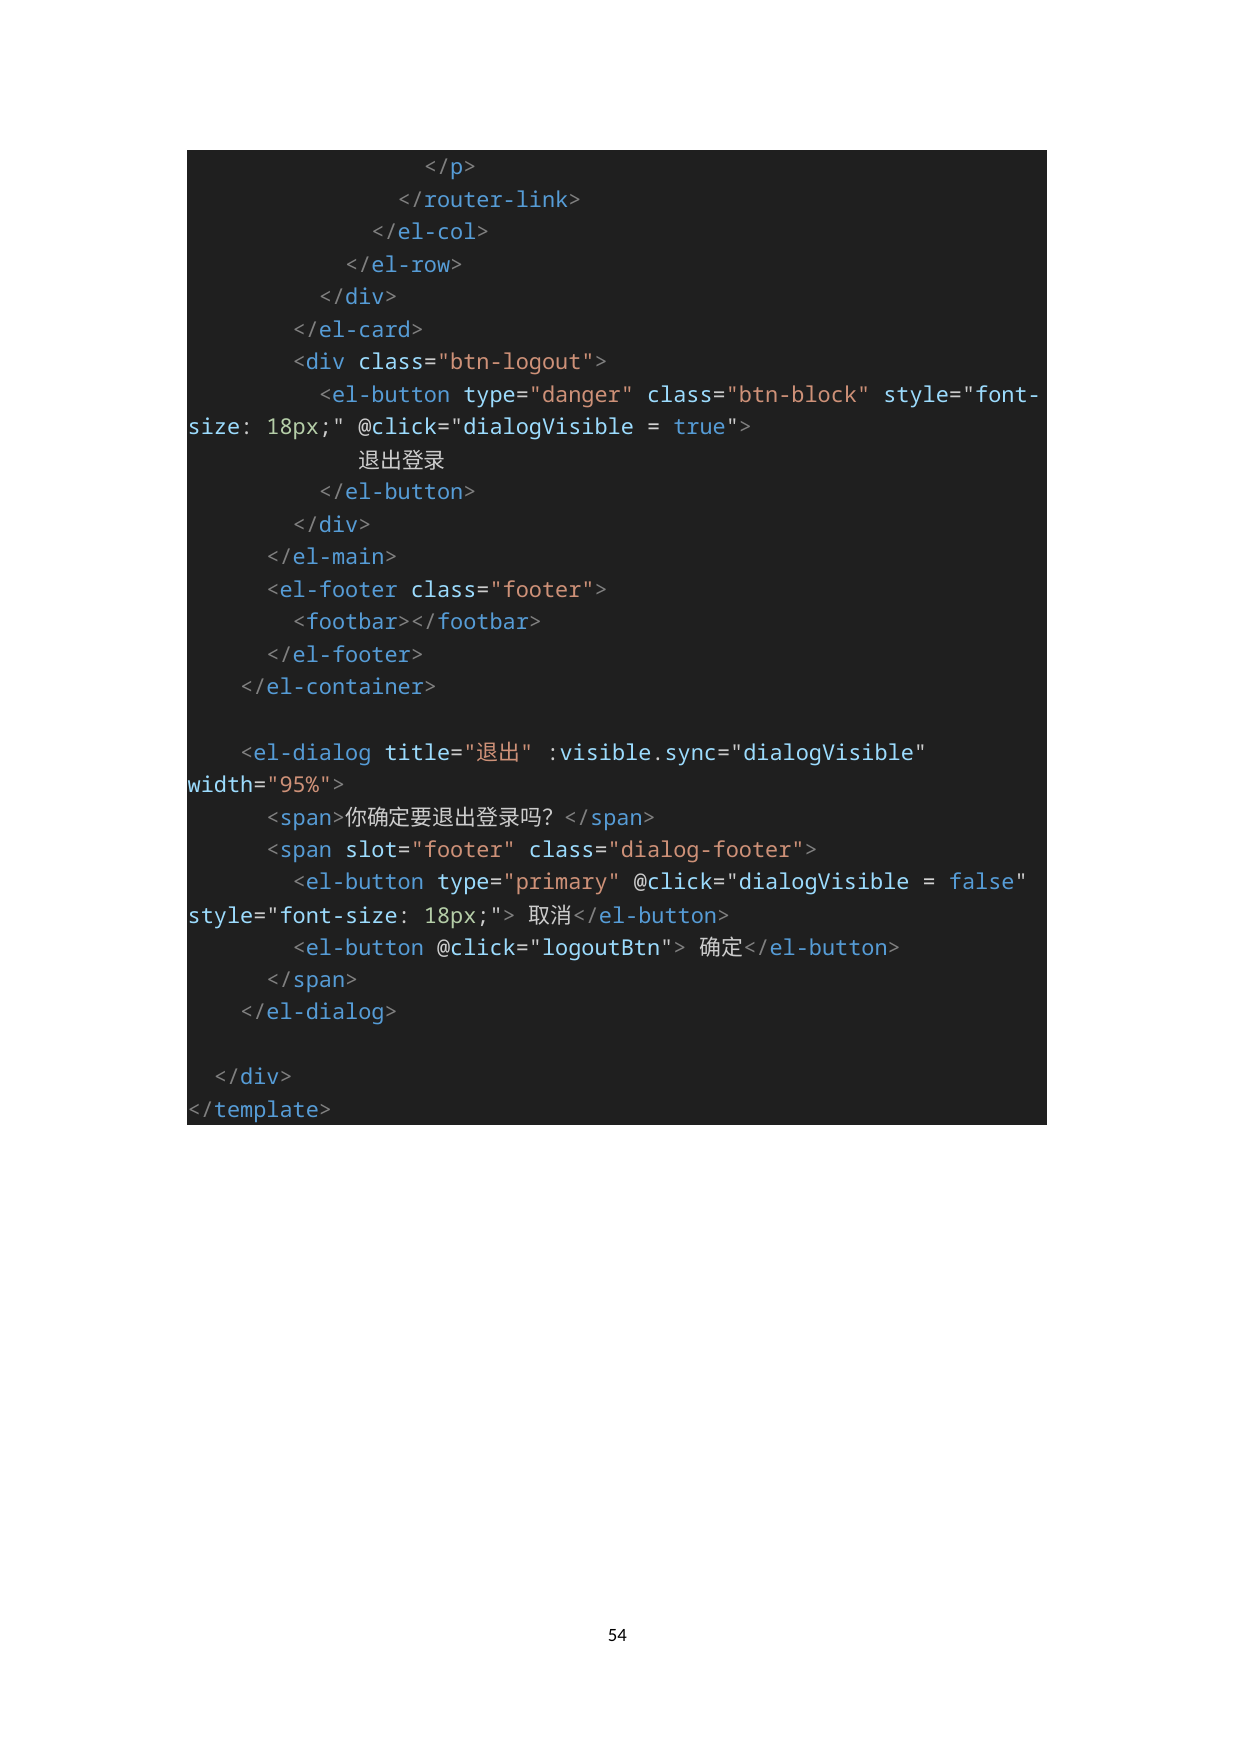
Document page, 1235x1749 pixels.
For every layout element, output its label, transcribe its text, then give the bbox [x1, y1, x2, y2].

text <el-button @click="logoutBtn"> 确定</el-button> [187, 930, 1047, 962]
text </el-col> [187, 215, 1047, 247]
text 退出登录 [187, 442, 1047, 475]
text </p> [187, 150, 1047, 182]
text </div> [187, 507, 1047, 540]
text </el-container> [187, 670, 1047, 702]
text </div> [187, 1060, 1047, 1092]
text <span>你确定要退出登录吗？</span> [187, 800, 1047, 832]
text <el-footer class="footer"> [187, 572, 1047, 605]
text </el-footer> [187, 637, 1047, 670]
text <footbar></footbar> [187, 605, 1047, 637]
text </el-card> [187, 312, 1047, 345]
text <span slot="footer" class="dialog-footer"> [187, 832, 1047, 865]
text </el-main> [187, 540, 1047, 572]
text <div class="btn-logout"> [187, 345, 1047, 377]
text </span> [187, 962, 1047, 995]
text </el-dialog> [187, 995, 1047, 1027]
text <el-button type="danger" class="btn-block" style="font-size: 18px;" @click="dialogVisible = true"> [187, 377, 1047, 442]
text <el-dialog title="退出" :visible.sync="dialogVisible" width="95%"> [187, 735, 1047, 800]
text </el-button> [187, 475, 1047, 507]
text <el-button type="primary" @click="dialogVisible = false" style="font-size: 18px;"> 取消</el-button> [187, 865, 1047, 930]
text </router-link> [187, 182, 1047, 215]
text </div> [187, 280, 1047, 312]
text </template> [187, 1092, 1047, 1125]
text </el-row> [187, 247, 1047, 280]
